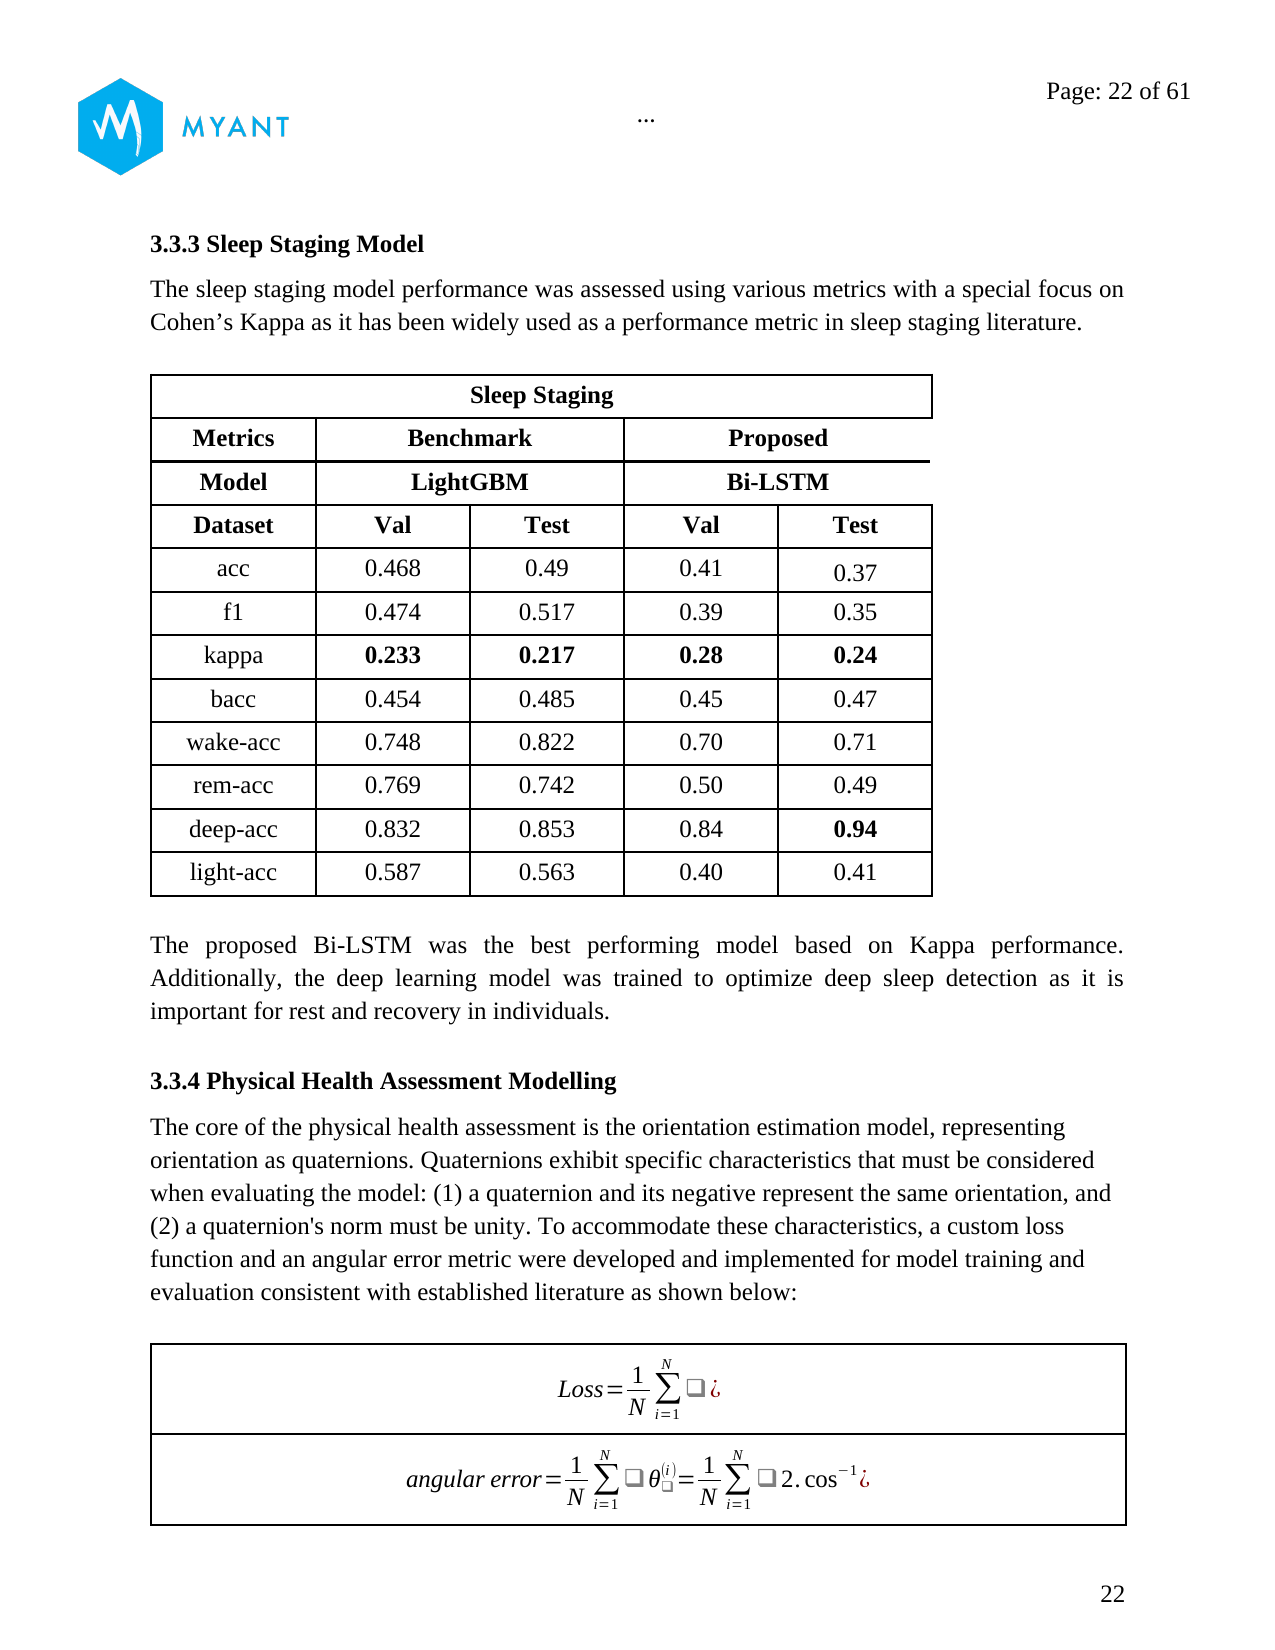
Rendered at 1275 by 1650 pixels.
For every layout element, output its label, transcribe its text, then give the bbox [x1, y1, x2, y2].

table_cell bacc [152, 680, 315, 721]
table_cell 0.742 [471, 766, 623, 808]
table_cell Test [471, 506, 623, 547]
table_cell 0.517 [471, 593, 623, 634]
table_cell light-acc [152, 853, 315, 895]
table_cell 0.84 [625, 810, 777, 851]
table_cell 0.41 [779, 853, 931, 895]
table_cell 0.563 [471, 853, 623, 895]
table_cell wake-acc [152, 723, 315, 764]
table_cell 0.49 [779, 766, 931, 808]
table_cell [152, 1435, 1125, 1523]
table_cell 0.71 [779, 723, 931, 764]
table_cell 0.50 [625, 766, 777, 808]
table_cell 0.28 [625, 636, 777, 677]
table_cell 0.39 [625, 593, 777, 634]
table_cell Model [152, 463, 315, 504]
table_cell 0.49 [471, 549, 623, 591]
table_cell 0.35 [779, 593, 931, 634]
table_header [152, 1345, 1125, 1433]
table_cell Metrics [152, 419, 315, 460]
table_cell f1 [152, 593, 315, 634]
table_cell 0.474 [317, 593, 469, 634]
table_cell 0.47 [779, 680, 931, 721]
table_cell 0.24 [779, 636, 931, 677]
table_cell acc [152, 549, 315, 591]
text The core of the physical health assessment is the orientation estimation model, representing orientation as quaternions. Quaternions exhibit specific characteristics that must be considered when evaluating the model: (1) a quaternion and its negative represent the same orientation, and (2) a quaternion's norm must be unity. To accommodate these characteristics, a custom loss function and an angular error metric were developed and implemented for model training and evaluation consistent with established literature as shown below: [150, 1112, 1125, 1306]
table_cell 0.94 [779, 810, 931, 851]
table_cell Bi-LSTM [625, 460, 932, 504]
table_cell 0.748 [317, 723, 469, 764]
table_cell 0.832 [317, 810, 469, 851]
table_cell 0.769 [317, 766, 469, 808]
table_cell Dataset [152, 506, 315, 547]
table_cell 0.217 [471, 636, 623, 677]
text The sleep staging model performance was assessed using various metrics with a special focus on Cohen’s Kappa as it has been widely used as a performance metric in sleep staging literature. [150, 274, 1125, 336]
table_cell 0.822 [471, 723, 623, 764]
table_cell Proposed [625, 419, 932, 460]
table_cell 0.41 [625, 549, 777, 591]
table_cell 0.40 [625, 853, 777, 895]
subtitle 3.3.3 Sleep Staging Model [150, 229, 1125, 258]
table_cell 0.468 [317, 549, 469, 591]
table_cell 0.70 [625, 723, 777, 764]
table_header Sleep Staging [152, 376, 931, 417]
table_cell Val [625, 506, 777, 547]
table_cell 0.45 [625, 680, 777, 721]
table_cell Benchmark [317, 419, 623, 460]
table_cell 0.587 [317, 853, 469, 895]
table_cell Test [779, 506, 931, 547]
text The proposed Bi-LSTM was the best performing model based on Kappa performance. Additionally, the deep learning model was trained to optimize deep sleep detection as it is important for rest and recovery in individuals. [150, 930, 1125, 1024]
table_cell 0.37 [779, 549, 931, 591]
table_cell LightGBM [317, 463, 623, 504]
table_cell 0.853 [471, 810, 623, 851]
table_cell 0.233 [317, 636, 469, 677]
table_cell 0.454 [317, 680, 469, 721]
picture [76, 76, 290, 177]
table_cell kappa [152, 636, 315, 677]
table_cell deep-acc [152, 810, 315, 851]
table_cell rem-acc [152, 766, 315, 808]
table_cell 0.485 [471, 680, 623, 721]
table_cell Val [317, 506, 469, 547]
subtitle 3.3.4 Physical Health Assessment Modelling [150, 1066, 1125, 1095]
